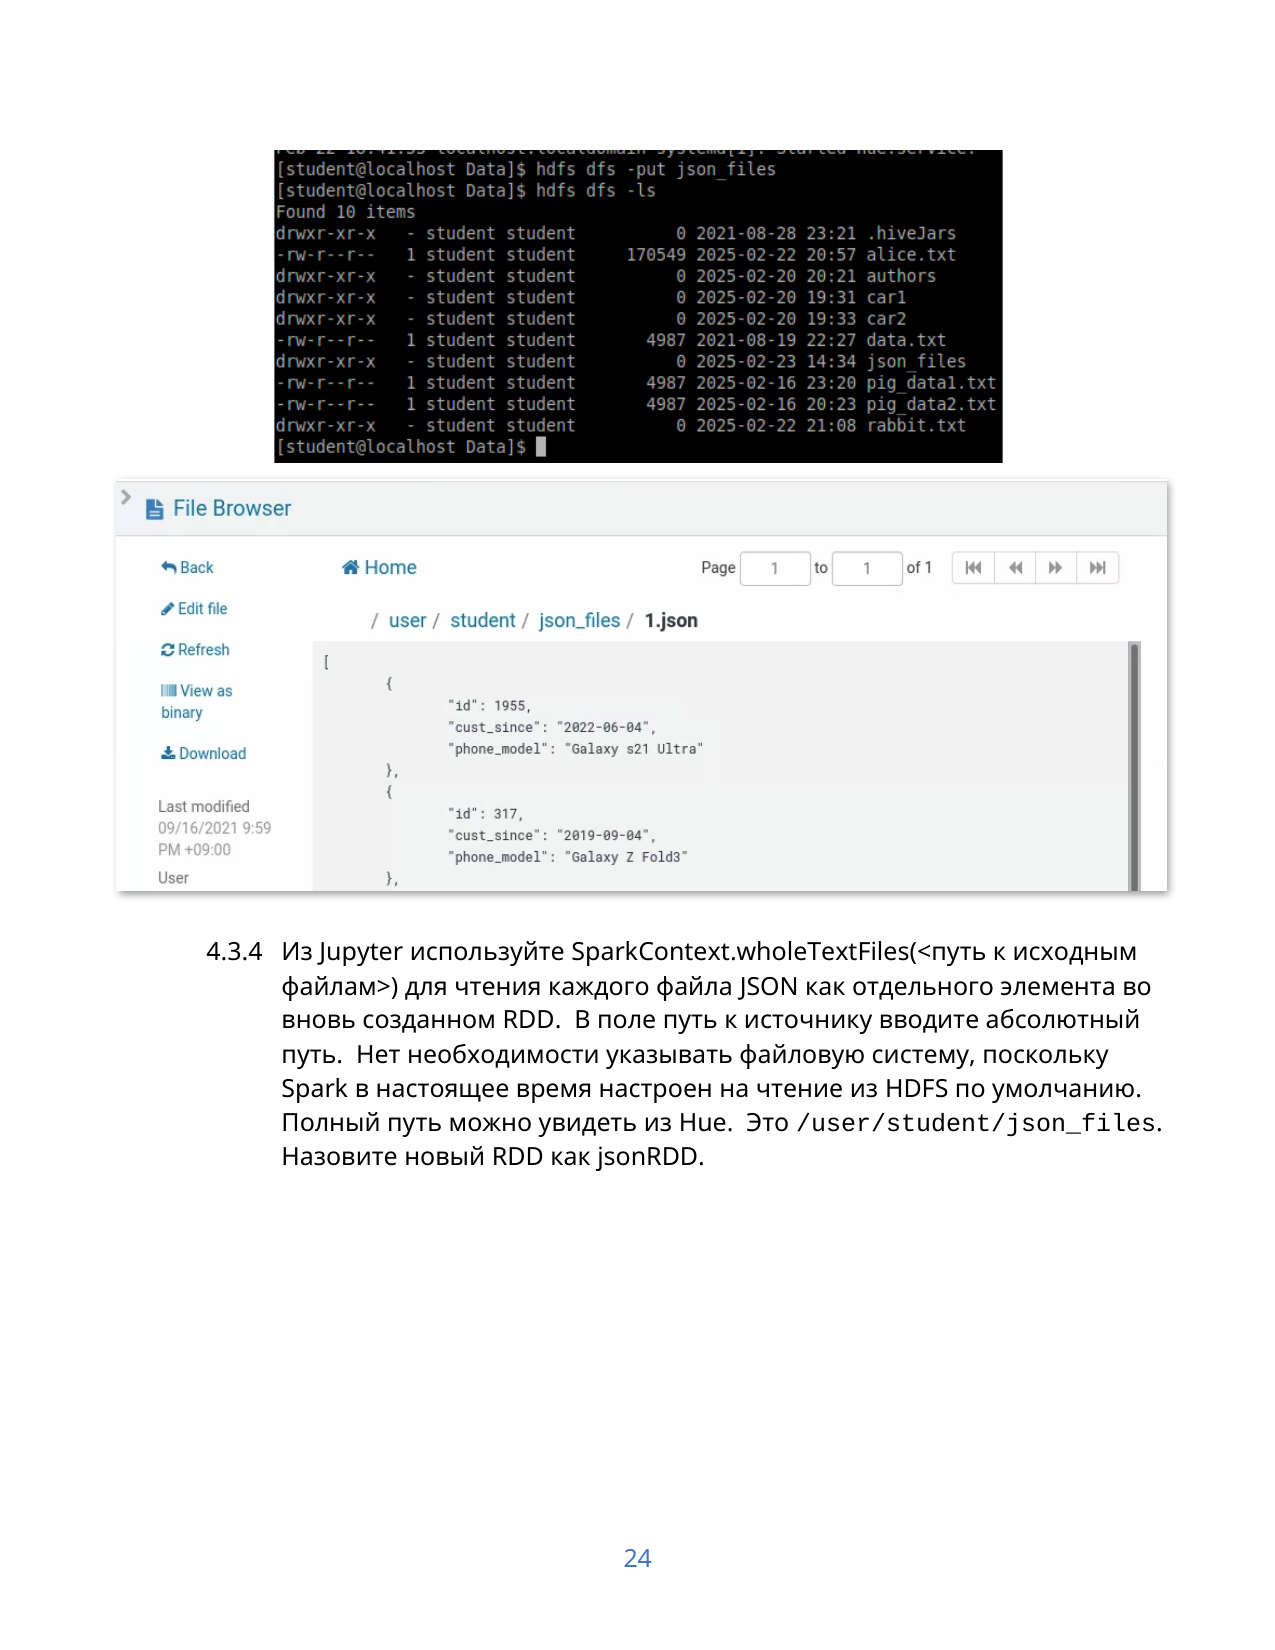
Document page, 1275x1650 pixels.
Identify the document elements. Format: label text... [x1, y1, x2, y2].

picture [272, 150, 1003, 463]
subtitle Из Jupyter используйте SparkContext.wholeTextFiles(<путь к исходным файлам>) для чтения каждого файла JSON как отдельного элемента во вновь созданном RDD. В поле путь к источнику вводите абсолютный путь. Нет необходимости указывать файловую систему, поскольку Spark в настоящее время настроен на чтение из HDFS по умолчанию. Полный путь можно увидеть из Hue. Это /user/student/json_files. Назовите новый RDD как jsonRDD. [206, 934, 1162, 1173]
picture [116, 479, 1167, 891]
